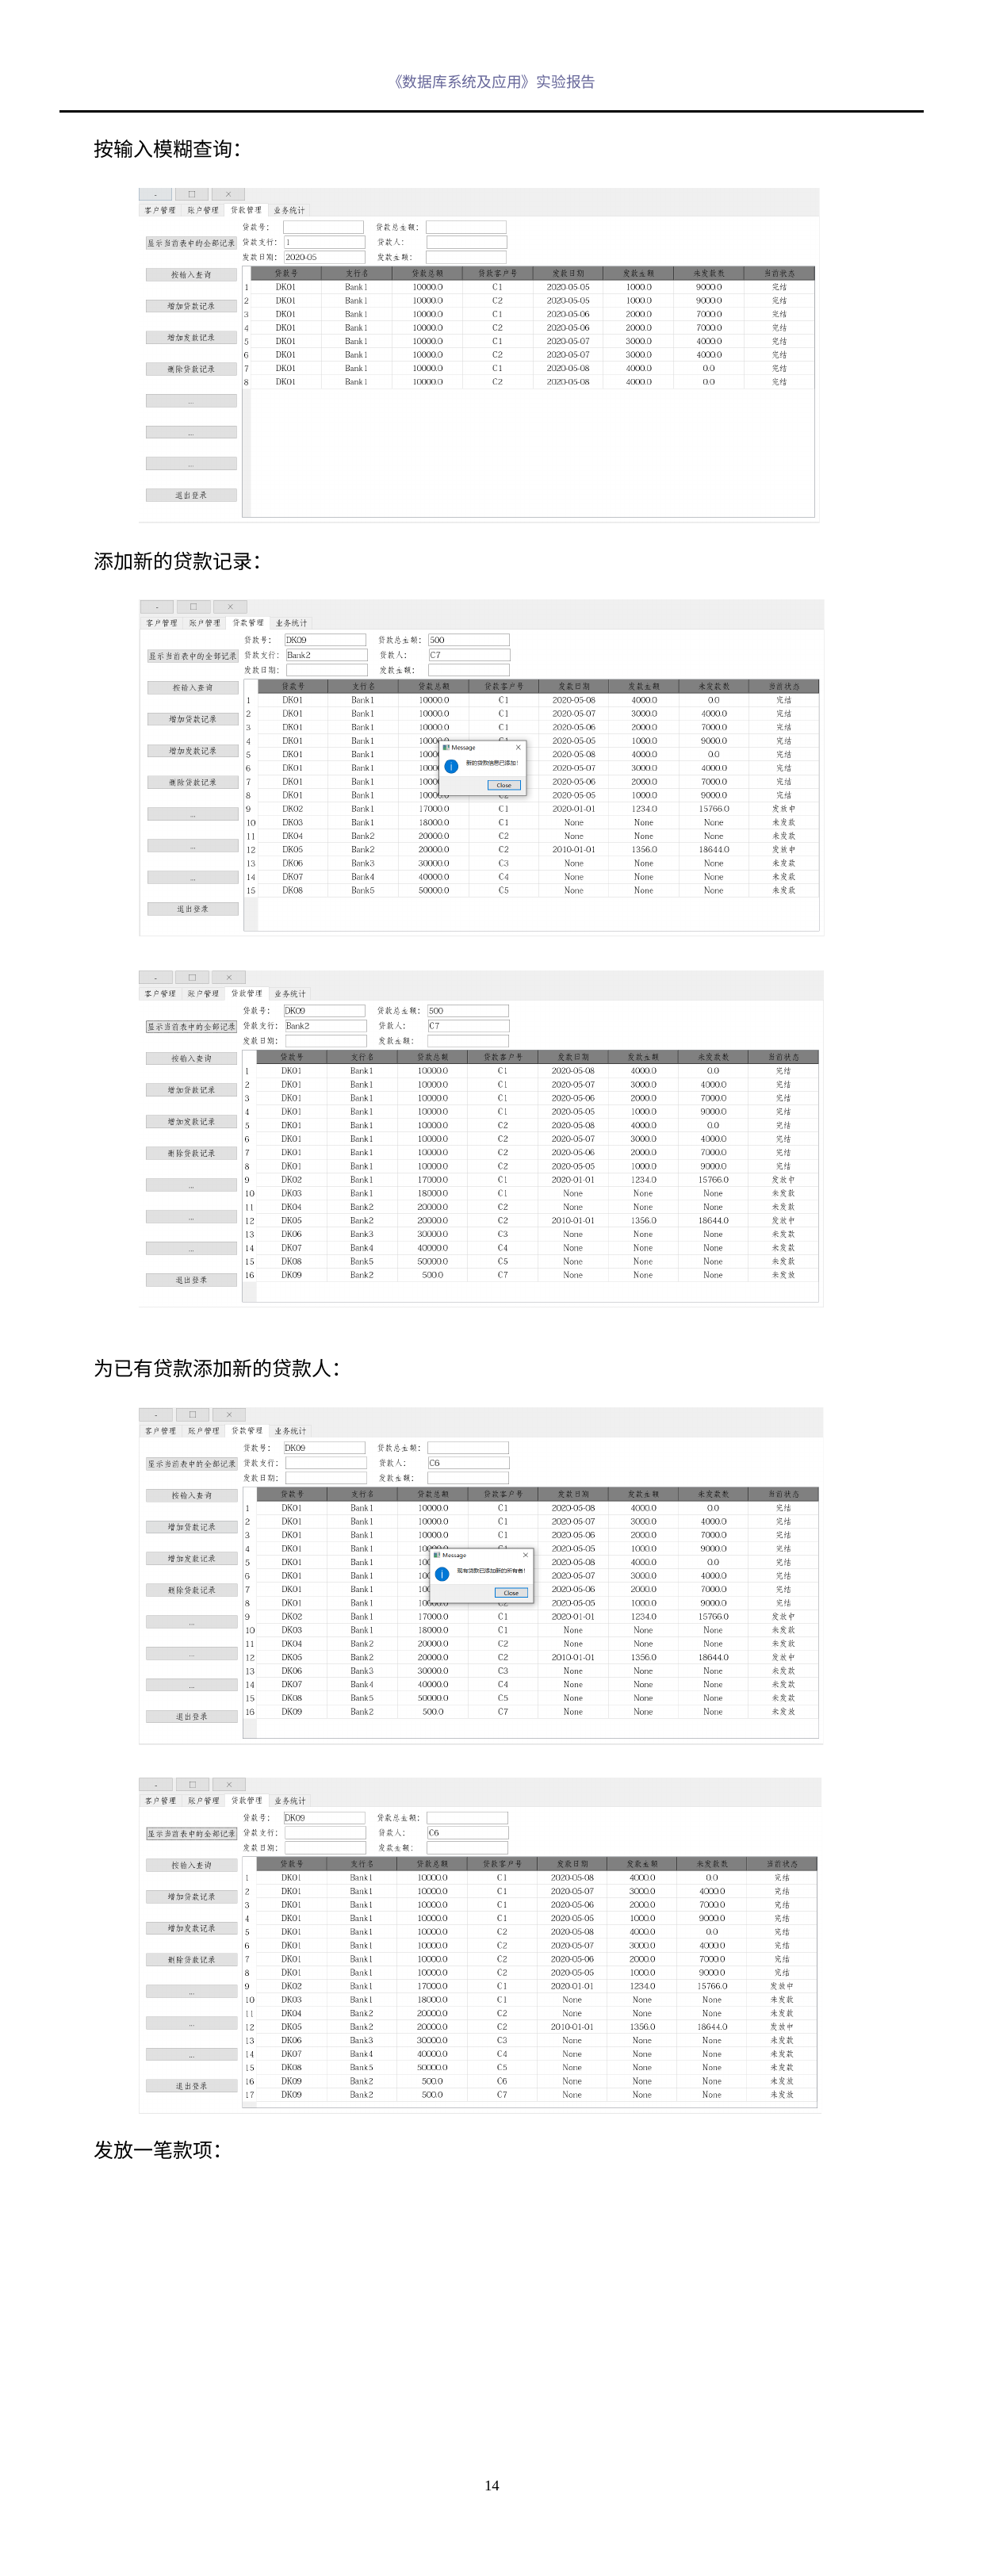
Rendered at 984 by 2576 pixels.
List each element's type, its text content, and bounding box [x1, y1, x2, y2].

text 为已有贷款添加新的贷款人： [59, 1342, 924, 1393]
text 按输入模糊查询： [59, 122, 924, 174]
text 添加新的贷款记录： [59, 534, 924, 586]
text 发放一笔款项： [59, 2123, 924, 2175]
